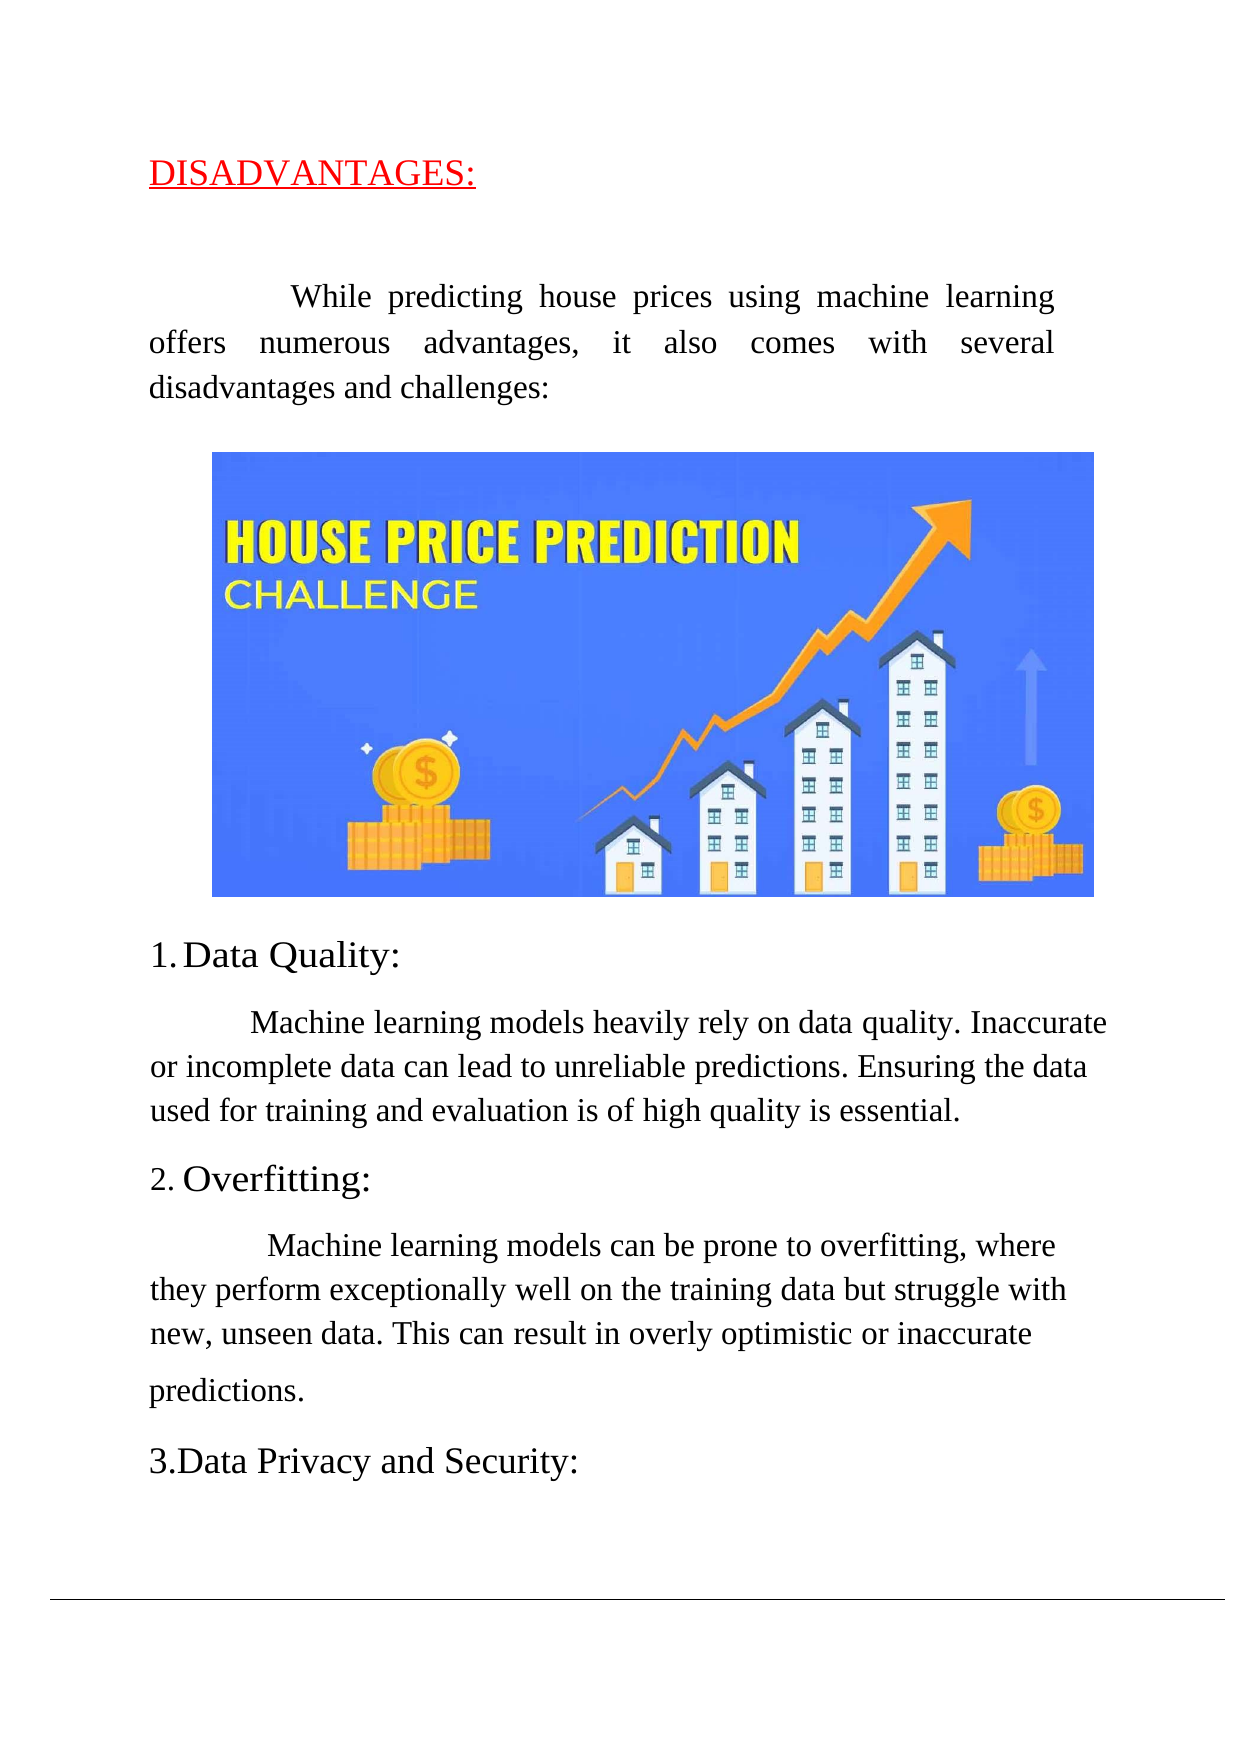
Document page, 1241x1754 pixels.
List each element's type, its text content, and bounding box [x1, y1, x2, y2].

text While predicting house prices using machine learning offers numerous advantages, it also comes with several disadvantages and challenges: [148, 277, 1055, 406]
text 3.Data Privacy and Security: [148, 1439, 1090, 1482]
text predictions. [148, 1371, 1083, 1409]
text DISADVANTAGES: [148, 150, 1090, 193]
picture [212, 452, 1094, 897]
